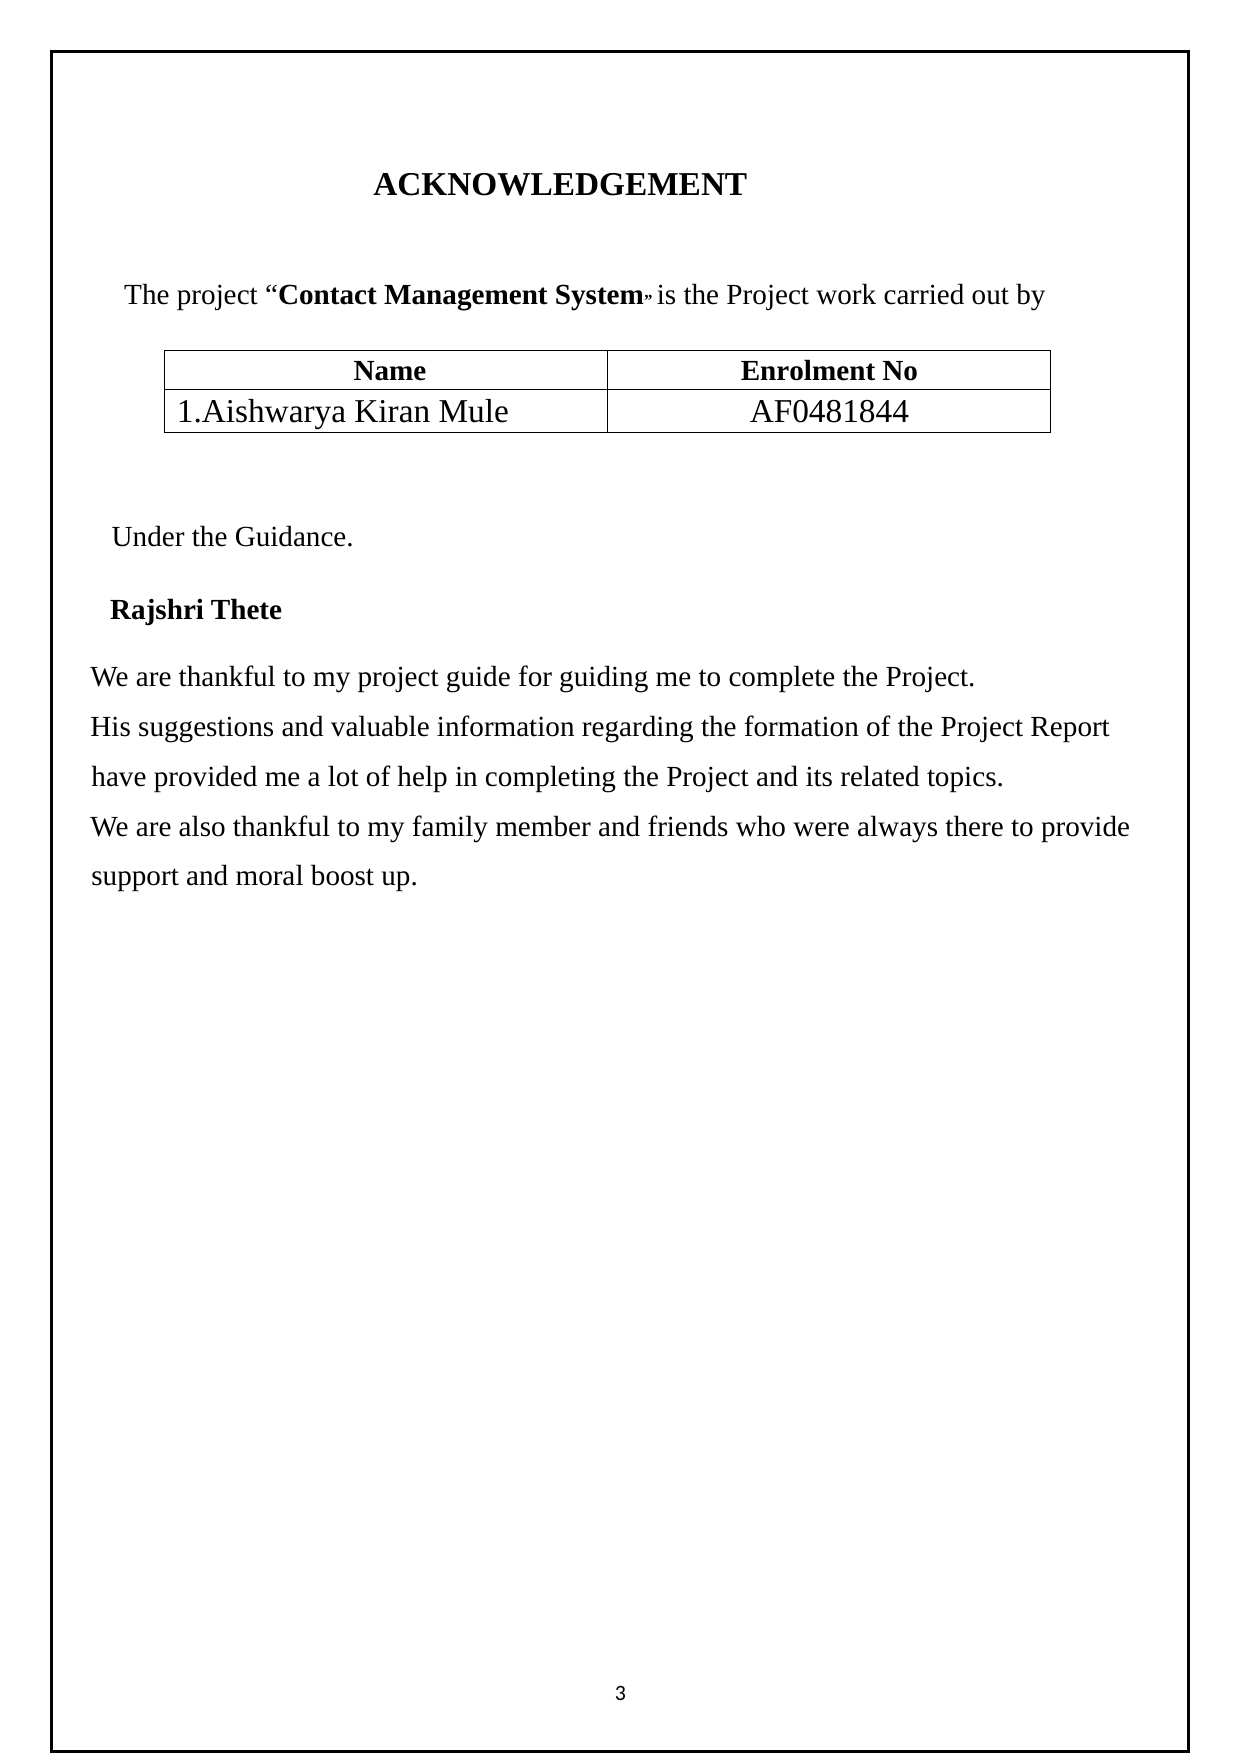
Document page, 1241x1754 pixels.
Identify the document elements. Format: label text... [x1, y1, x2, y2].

text Rajshri Thete [73, 592, 1165, 626]
text We are thankful to my project guide for guiding me to complete the Project. [90, 659, 1165, 693]
table_cell 1.Aishwarya Kiran Mule [165, 390, 607, 432]
text The project “Contact Management System” is the Project work carried out by [73, 277, 1165, 311]
text We are also thankful to my family member and friends who were always there to provide support and moral boost up. [90, 809, 1165, 892]
text His suggestions and valuable information regarding the formation of the Project Report have provided me a lot of help in completing the Project and its related topics. [90, 709, 1165, 792]
text ACKNOWLEDGEMENT [75, 164, 1165, 202]
text Under the Guidance. [75, 519, 1165, 553]
table_header Enrolment No [608, 351, 1050, 388]
table_header Name [165, 351, 607, 388]
table_cell AF0481844 [608, 390, 1050, 432]
